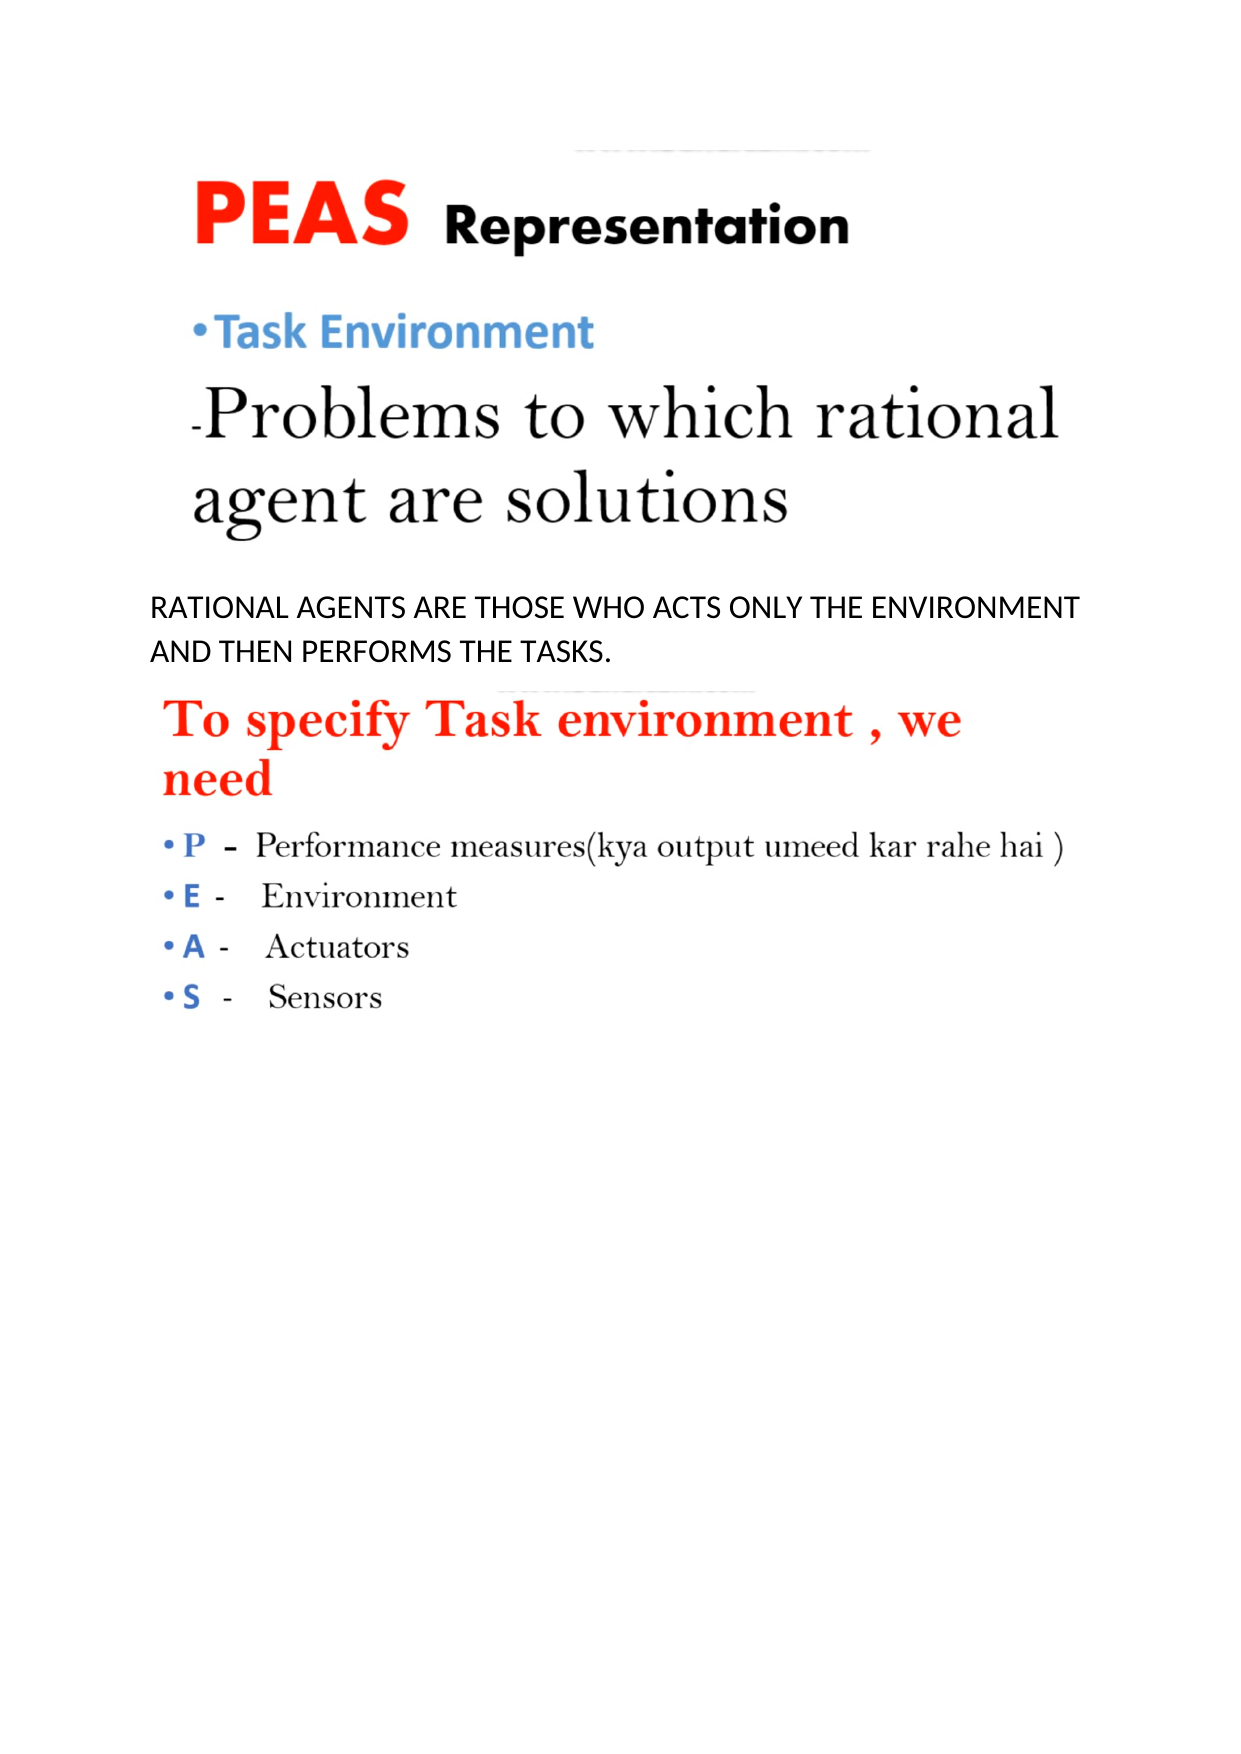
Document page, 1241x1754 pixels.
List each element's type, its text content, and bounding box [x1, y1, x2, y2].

picture [150, 691, 1091, 1030]
text RATIONAL AGENTS ARE THOSE WHO ACTS ONLY THE ENVIRONMENT AND THEN PERFORMS THE TASKS. [150, 586, 1090, 671]
picture [150, 150, 1091, 568]
